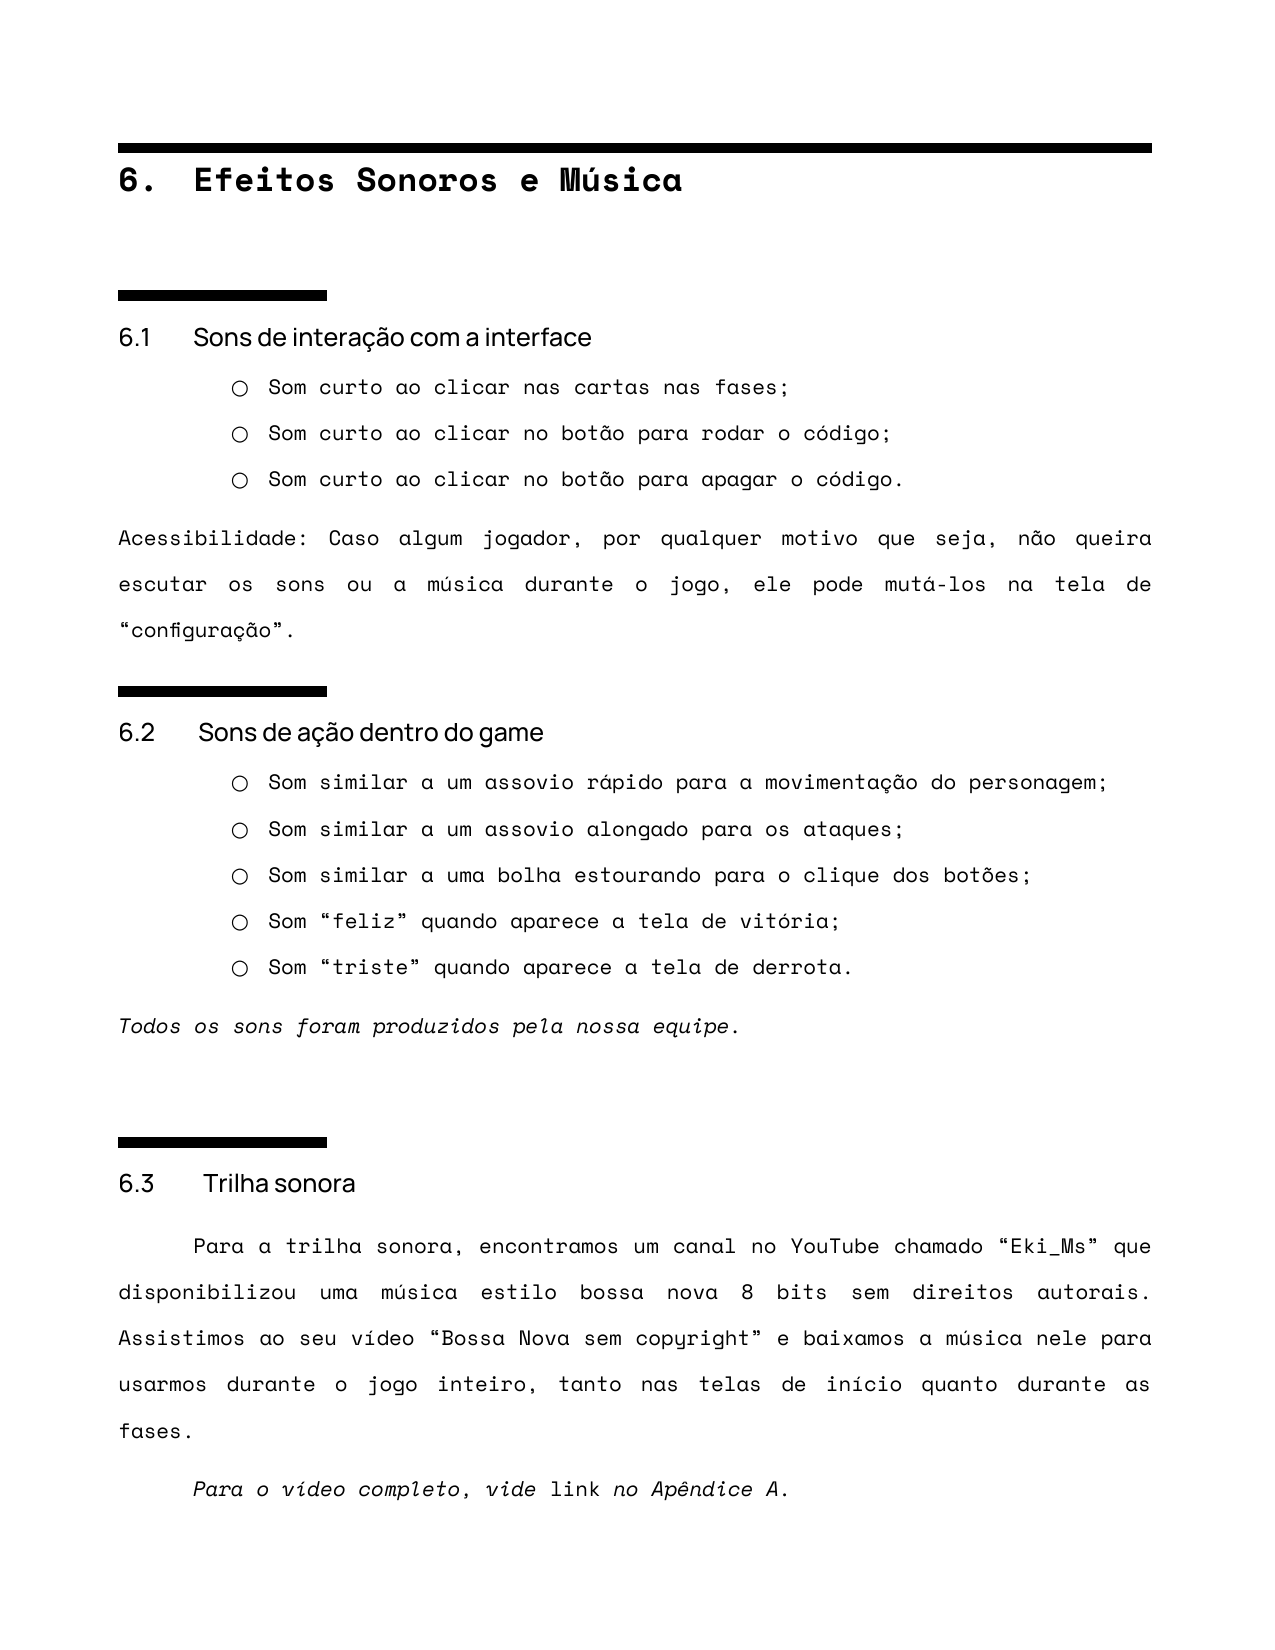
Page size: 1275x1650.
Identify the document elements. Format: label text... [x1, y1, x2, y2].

list Som curto ao clicar no botão para rodar o código; [231, 417, 1152, 448]
list Som “triste” quando aparece a tela de derrota. [231, 951, 1152, 982]
text Para a trilha sonora, encontramos um canal no YouTube chamado “Eki_Ms” que disponibilizou uma música estilo bossa nova 8 bits sem direitos autorais. Assistimos ao seu vídeo “Bossa Nova sem copyright” e baixamos a música nele para usarmos durante o jogo inteiro, tanto nas telas de início quanto durante as fases. [118, 1230, 1152, 1446]
list Som similar a um assovio rápido para a movimentação do personagem; [231, 766, 1152, 797]
subtitle Efeitos Sonoros e Música [118, 153, 1152, 204]
list Som similar a uma bolha estourando para o clique dos botões; [231, 859, 1152, 890]
subtitle Sons de interação com a interface [118, 319, 1152, 354]
text Todos os sons foram produzidos pela nossa equipe. [118, 1010, 1152, 1041]
list Som similar a um assovio alongado para os ataques; [231, 813, 1152, 843]
subtitle Trilha sonora [118, 1166, 1152, 1200]
list Som curto ao clicar nas cartas nas fases; [231, 371, 1152, 402]
list Som curto ao clicar no botão para apagar o código. [231, 463, 1152, 494]
list Som “feliz” quando aparece a tela de vitória; [231, 905, 1152, 936]
text Acessibilidade: Caso algum jogador, por qualquer motivo que seja, não queira escutar os sons ou a música durante o jogo, ele pode mutá-los na tela de “configuração”. [118, 522, 1152, 645]
text Para o vídeo completo, vide link no Apêndice A. [118, 1473, 1152, 1504]
subtitle Sons de ação dentro do game [118, 715, 1152, 749]
